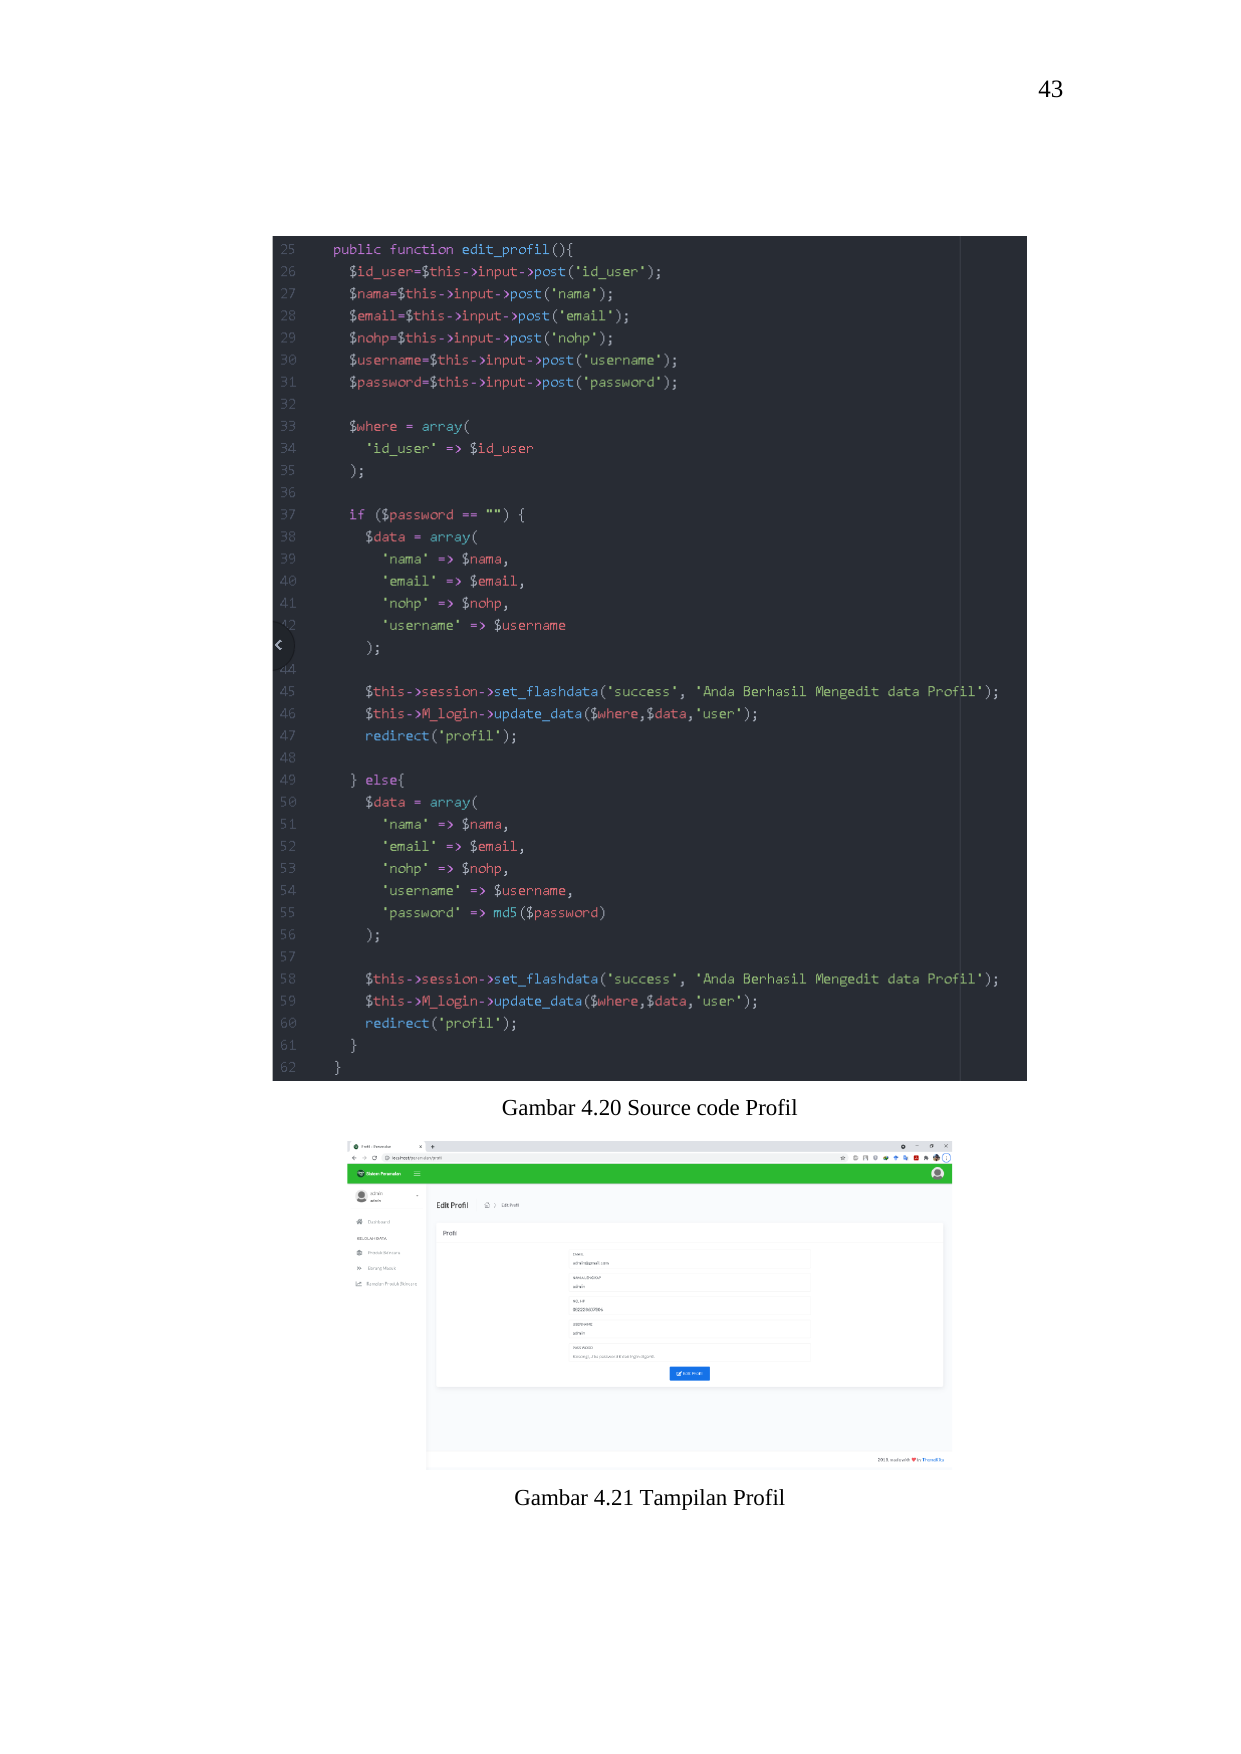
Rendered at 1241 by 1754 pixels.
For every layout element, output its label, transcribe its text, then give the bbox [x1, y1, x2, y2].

text Gambar 4.20 Source code Profil [236, 1094, 1063, 1121]
text Gambar 4.21 Tampilan Profil [236, 1484, 1063, 1510]
picture [272, 236, 1027, 1081]
picture [347, 1141, 953, 1470]
